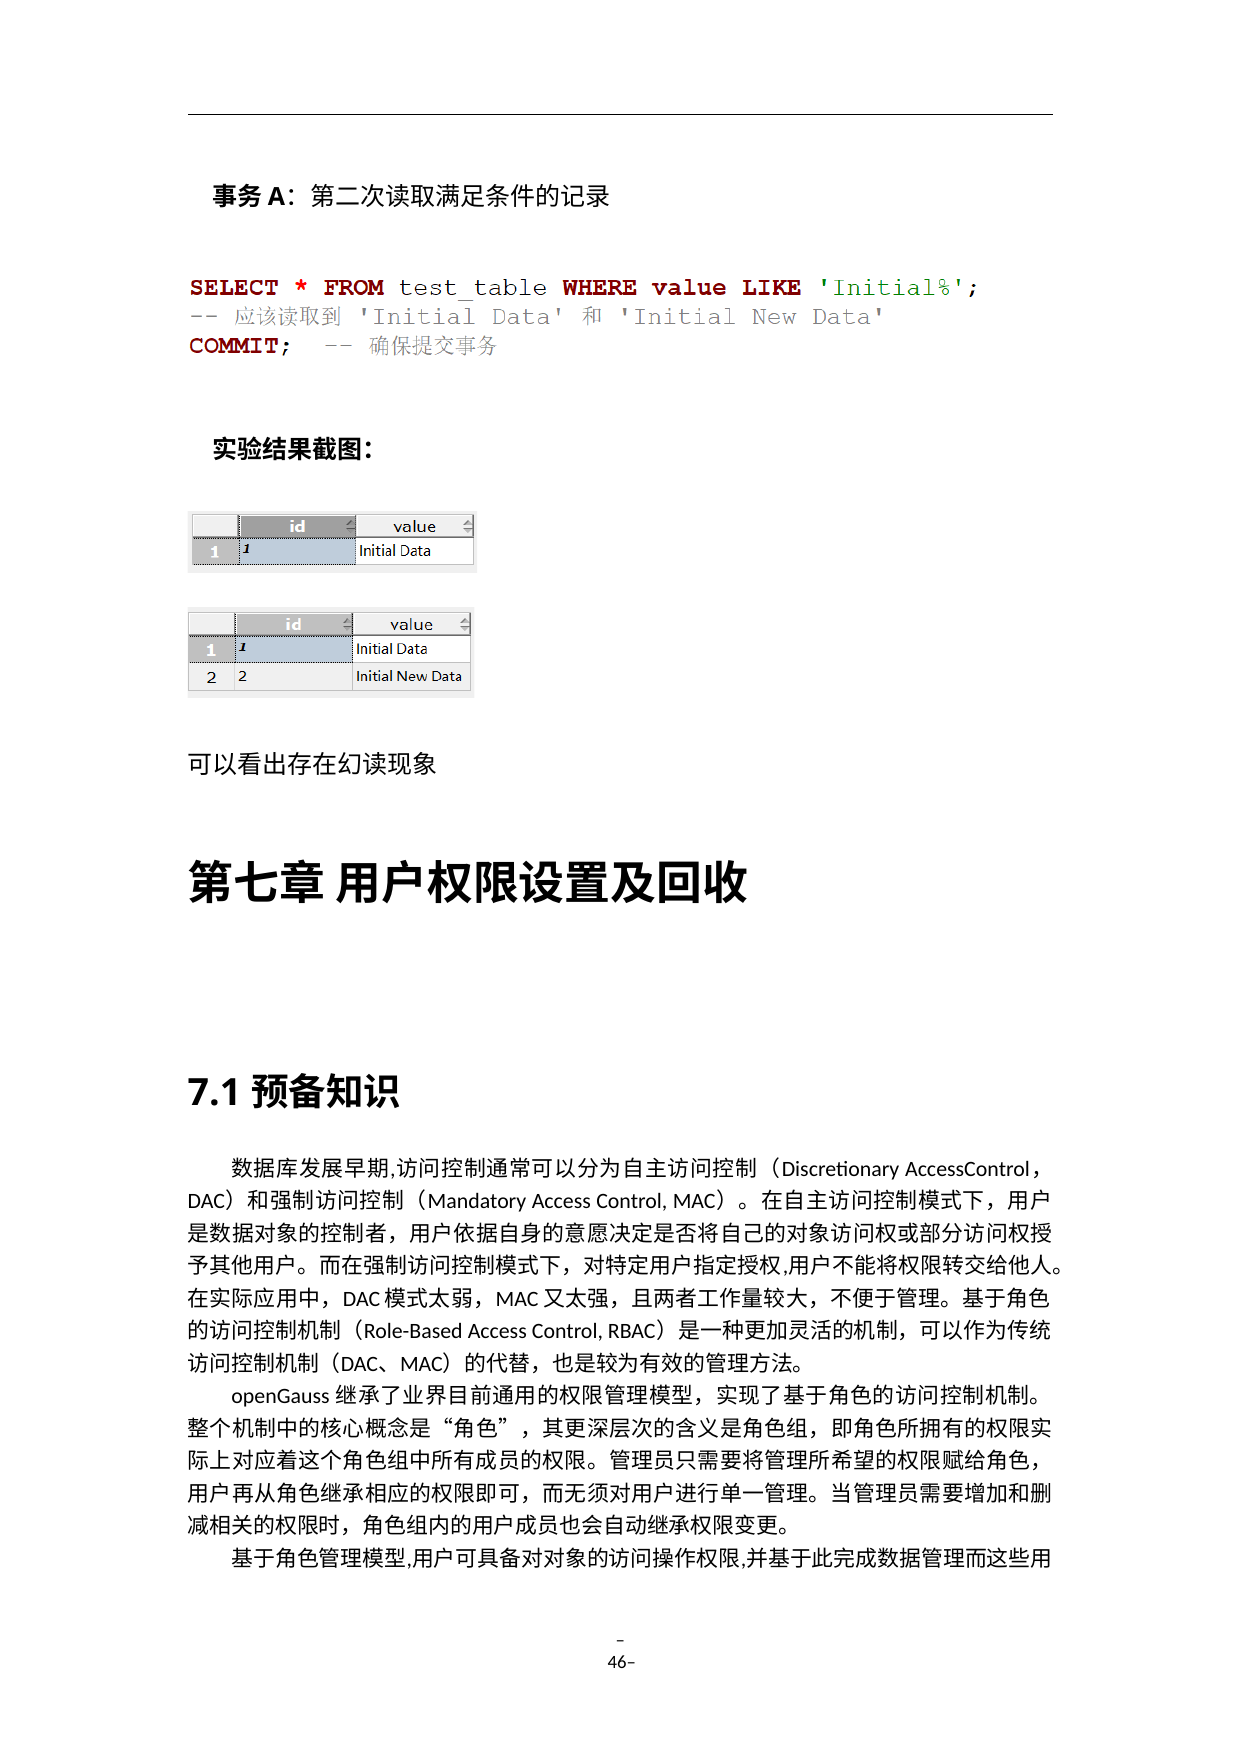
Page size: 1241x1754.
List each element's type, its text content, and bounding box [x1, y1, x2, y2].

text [187, 1540, 1053, 1573]
text 实验结果截图： [187, 415, 1053, 480]
picture [187, 271, 998, 371]
subtitle 7.1 预备知识 [187, 1056, 1053, 1121]
text openGauss 继承了业界目前通用的权限管理模型，实现了基于角色的访问控制机制。整个机制中的核心概念是“角色”，其更深层次的含义是角色组，即角色所拥有的权限实际上对应着这个角色组中所有成员的权限。管理员只需要将管理所希望的权限赋给角色，用户再从角色继承相应的权限即可，而无须对用户进行单一管理。当管理员需要增加和删减相关的权限时，角色组内的用户成员也会自动继承权限变更。 [187, 1378, 1053, 1540]
subtitle 第七章 用户权限设置及回收 [187, 831, 1053, 928]
picture [187, 511, 478, 573]
text 可以看出存在幻读现象 [187, 730, 1053, 795]
text 事务A：第二次读取满足条件的记录 [187, 162, 1053, 227]
picture [187, 607, 475, 698]
text 数据库发展早期,访问控制通常可以分为自主访问控制（Discretionary AccessControl， DAC）和强制访问控制（Mandatory Access Control, MAC）。在自主访问控制模式下，用户是数据对象的控制者，用户依据自身的意愿决定是否将自己的对象访问权或部分访问权授予其他用户。而在强制访问控制模式下，对特定用户指定授权,用户不能将权限转交给他人。在实际应用中，DAC模式太弱，MAC又太强，且两者工作量较大，不便于管理。基于角色的访问控制机制（Role-Based Access Control, RBAC）是一种更加灵活的机制，可以作为传统访问控制机制（DAC、MAC）的代替，也是较为有效的管理方法。 [187, 1150, 1053, 1378]
